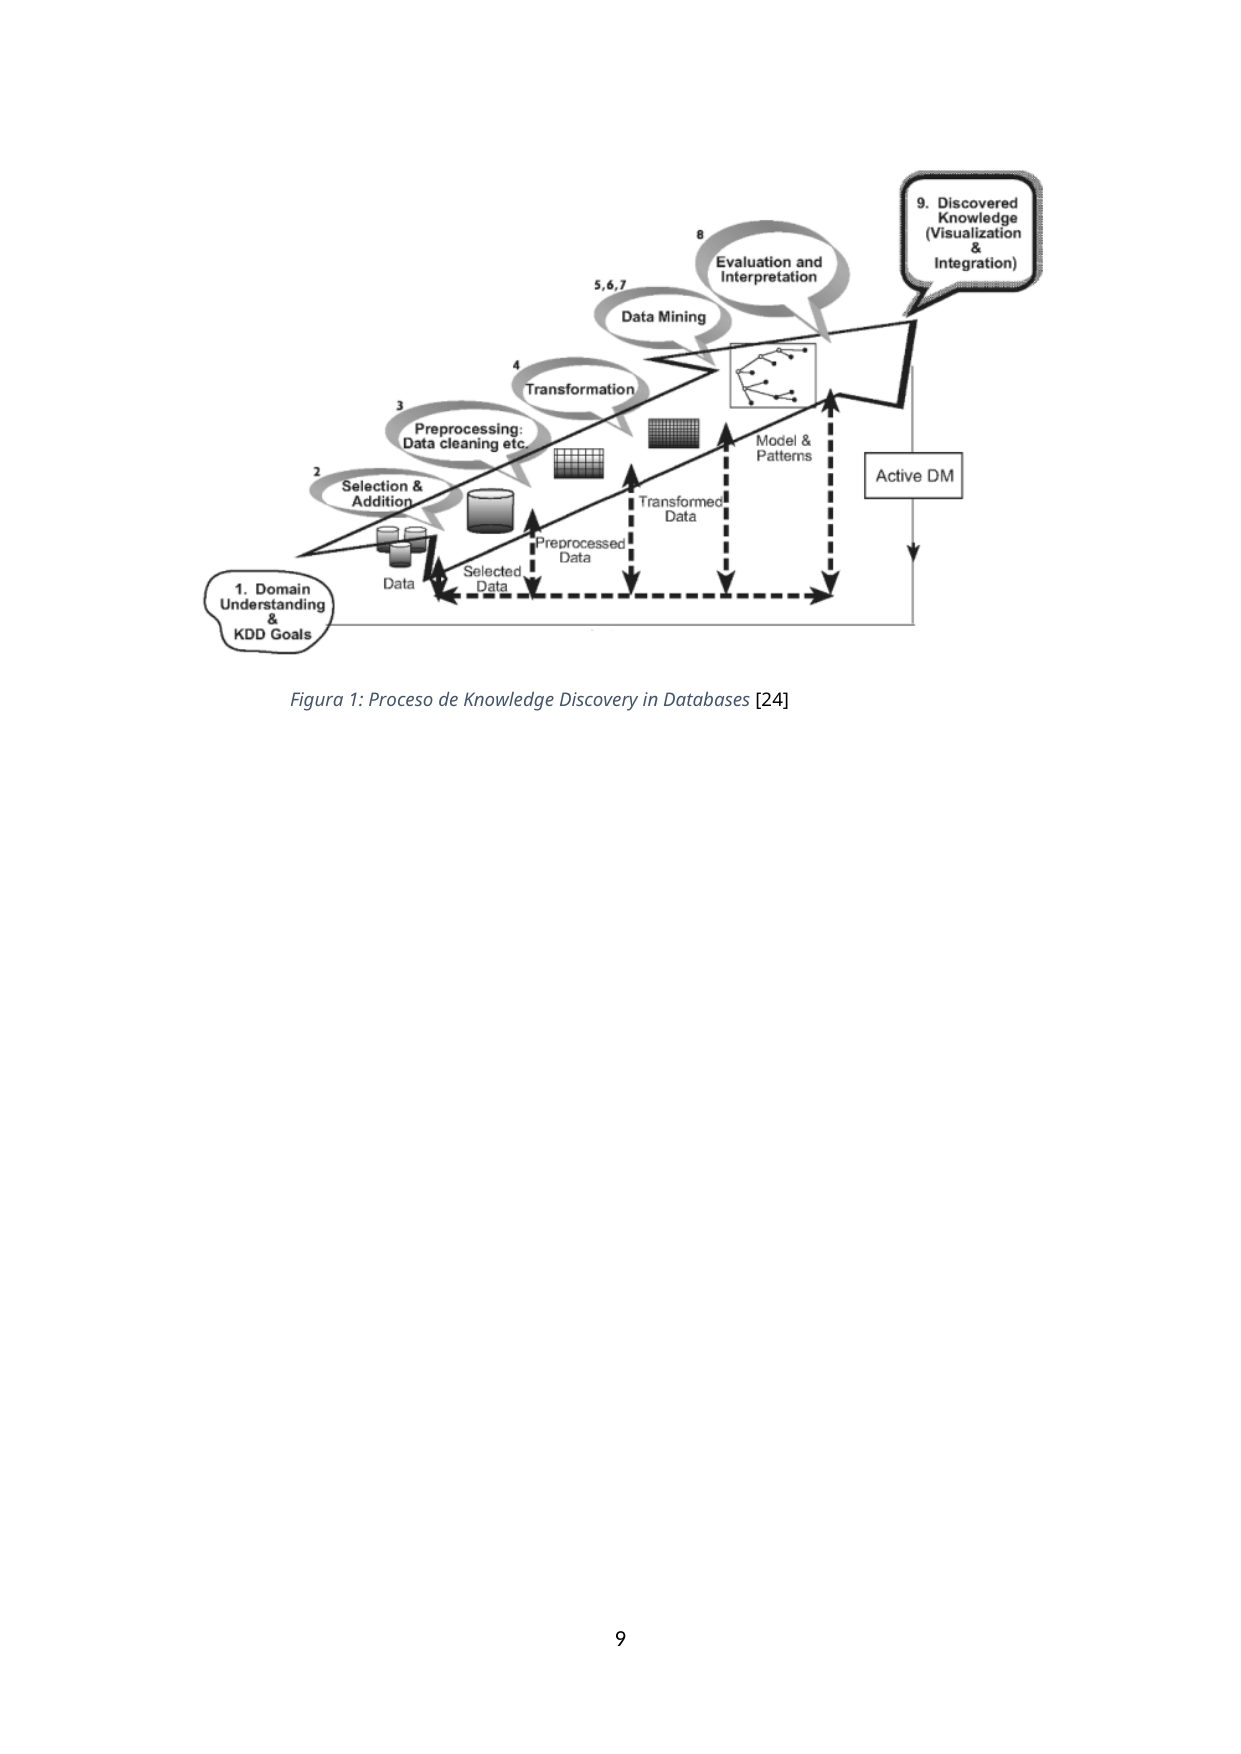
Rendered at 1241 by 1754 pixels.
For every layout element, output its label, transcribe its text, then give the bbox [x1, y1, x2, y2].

list Figura 1: Proceso de Knowledge Discovery in Databases [290, 686, 1063, 711]
picture [177, 147, 1063, 668]
